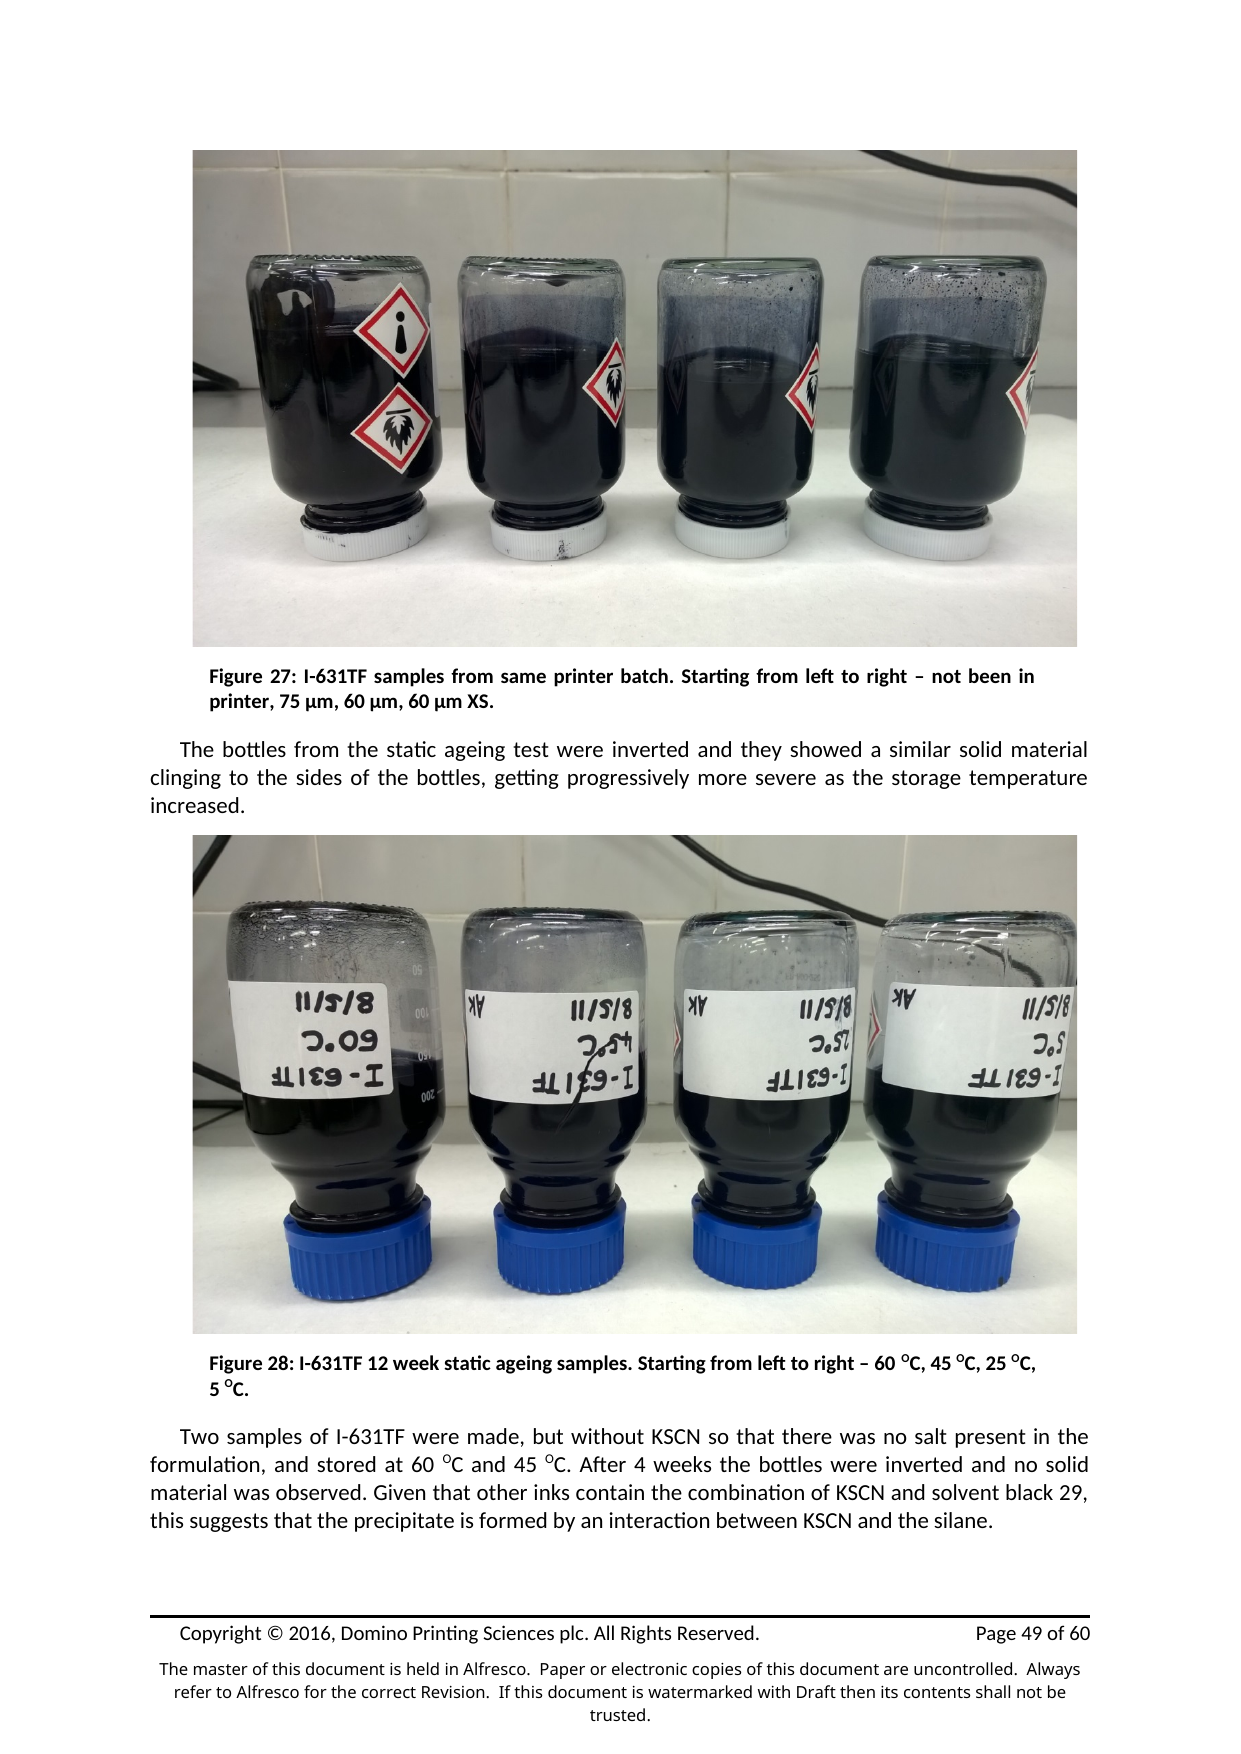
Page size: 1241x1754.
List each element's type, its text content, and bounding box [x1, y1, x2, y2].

text The bottles from the static ageing test were inverted and they showed a similar solid material clinging to the sides of the bottles, getting progressively more severe as the storage temperature increased. [150, 735, 1090, 819]
text Two samples of I-631TF were made, but without KSCN so that there was no salt present in the formulation, and stored at 60 OC and 45 OC. After 4 weeks the bottles were inverted and no solid material was observed. Given that other inks contain the combination of KSCN and solvent black 29, this suggests that the precipitate is formed by an interaction between KSCN and the silane. [150, 1422, 1090, 1534]
picture [192, 835, 1078, 1334]
picture [192, 150, 1078, 647]
